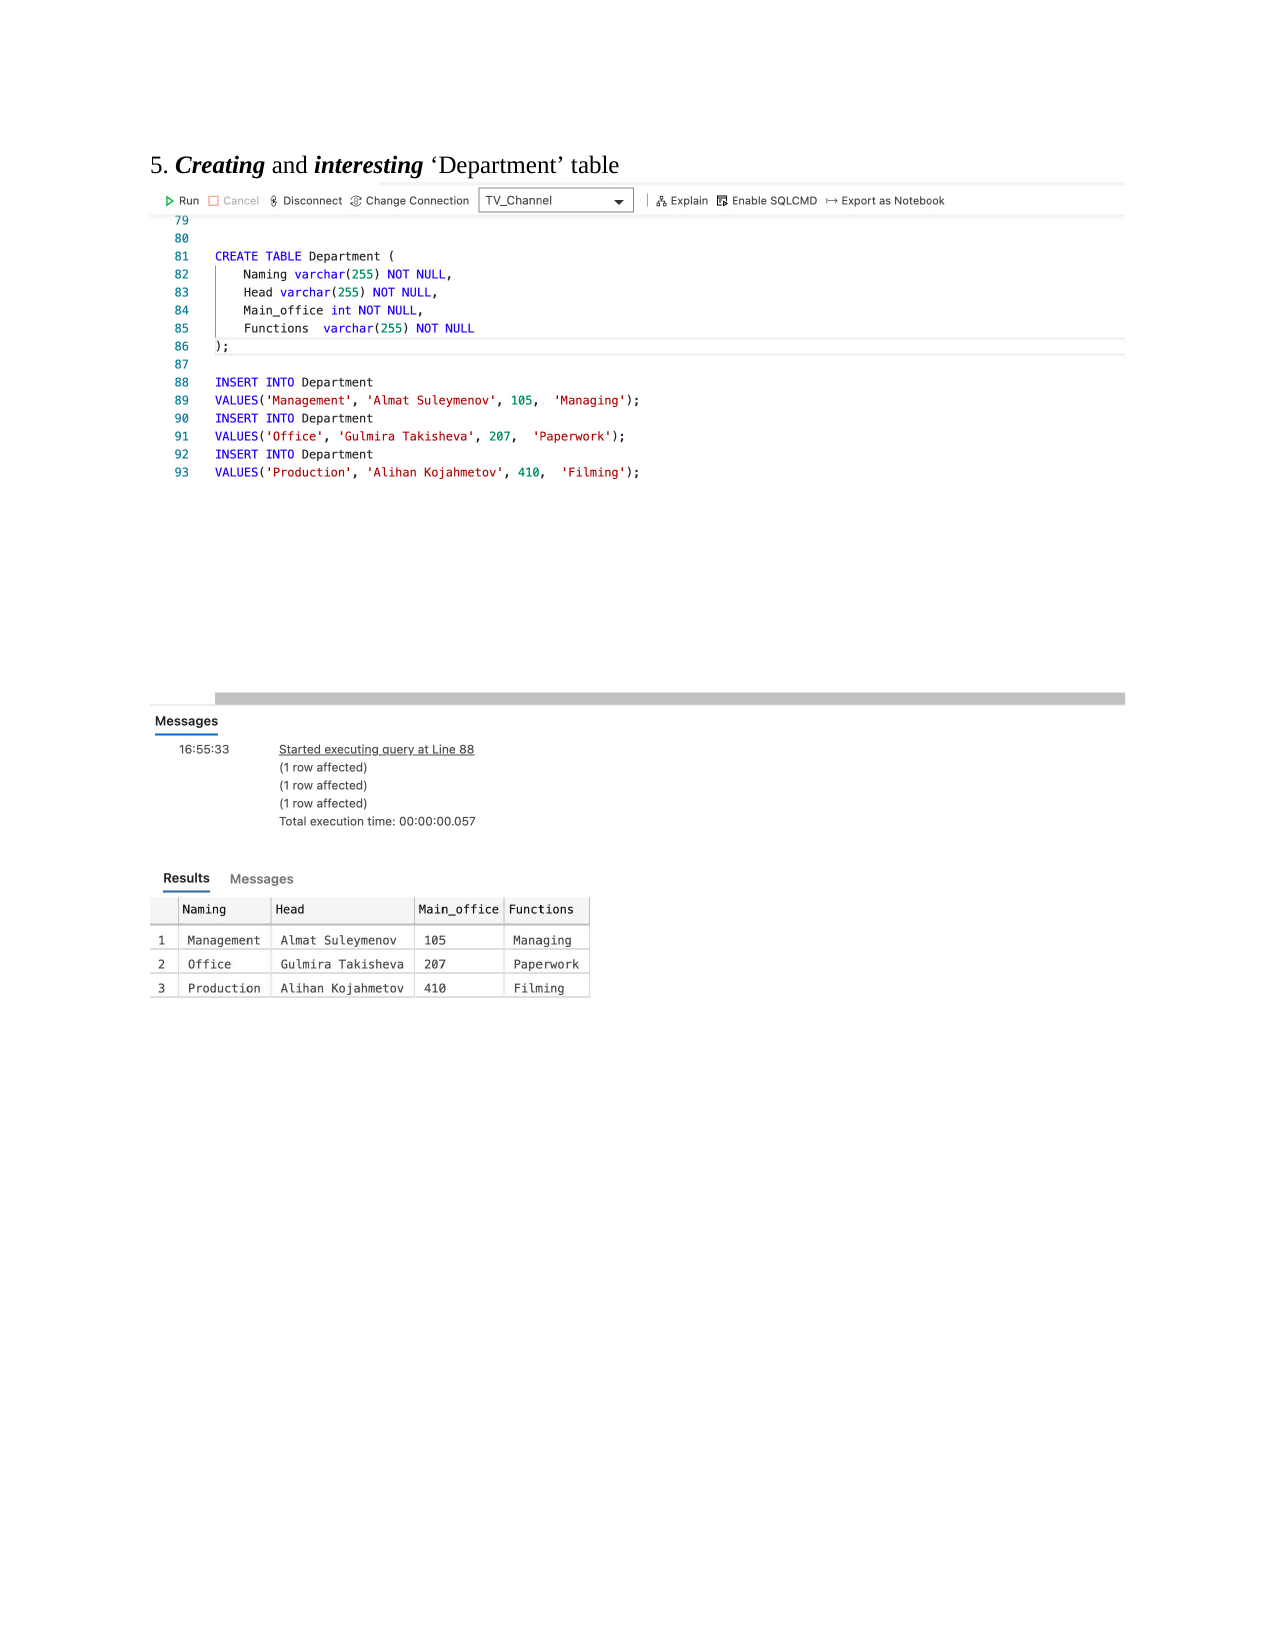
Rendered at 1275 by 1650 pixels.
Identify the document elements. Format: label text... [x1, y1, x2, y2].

picture [150, 182, 1125, 860]
text 5. Creating and interesting ‘Department’ table [150, 150, 1125, 182]
picture [150, 863, 1125, 1018]
